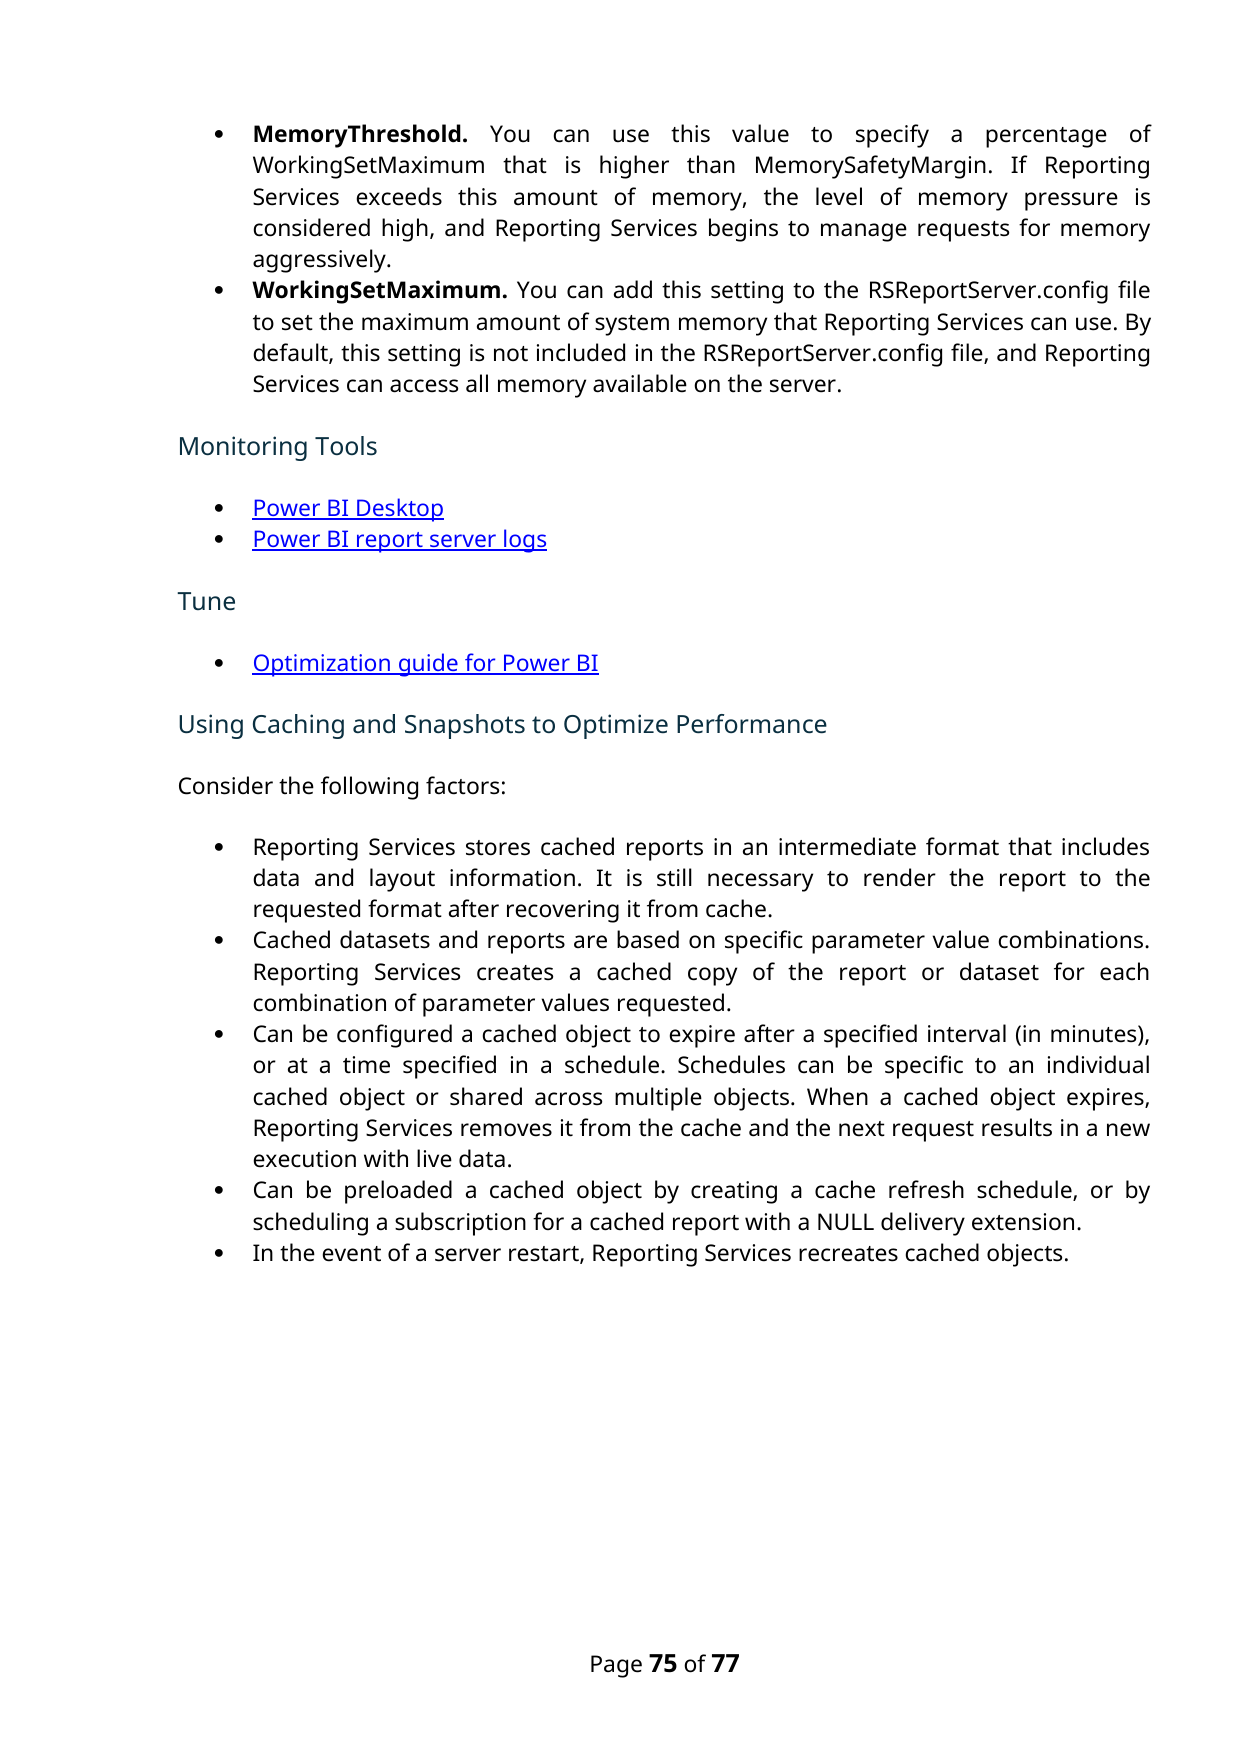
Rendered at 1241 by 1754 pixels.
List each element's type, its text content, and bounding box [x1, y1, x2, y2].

list Can be configured a cached object to expire after a specified interval (in minutes), or at a time specified in a schedule. Schedules can be specific to an individual cached object or shared across multiple objects. When a cached object expires, Reporting Services removes it from the cache and the next request results in a new execution with live data. [215, 1018, 1152, 1174]
list Reporting Services stores cached reports in an intermediate format that includes data and layout information. It is still necessary to render the report to the requested format after recovering it from cache. [215, 831, 1152, 924]
list Cached datasets and reports are based on specific parameter value combinations. Reporting Services creates a cached copy of the report or dataset for each combination of parameter values requested. [215, 924, 1152, 1018]
list Can be preloaded a cached object by creating a cache refresh schedule, or by scheduling a subscription for a cached report with a NULL delivery extension. [215, 1174, 1152, 1237]
list Power BI Desktop [215, 492, 1152, 523]
subtitle Tune [177, 583, 1152, 617]
list Optimization guide for Power BI [215, 647, 1152, 678]
text Consider the following factors: [177, 770, 1152, 802]
subtitle Monitoring Tools [177, 428, 1152, 463]
list WorkingSetMaximum. You can add this setting to the RSReportServer.config file to set the maximum amount of system memory that Reporting Services can use. By default, this setting is not included in the RSReportServer.config file, and Reporting Services can access all memory available on the server. [215, 274, 1152, 399]
list In the event of a server restart, Reporting Services recreates cached objects. [215, 1237, 1152, 1268]
list MemoryThreshold. You can use this value to specify a percentage of WorkingSetMaximum that is higher than MemorySafetyMargin. If Reporting Services exceeds this amount of memory, the level of memory pressure is considered high, and Reporting Services begins to manage requests for memory aggressively. [215, 118, 1152, 274]
subtitle Using Caching and Snapshots to Optimize Performance [177, 707, 1152, 741]
list Power BI report server logs [215, 523, 1152, 554]
